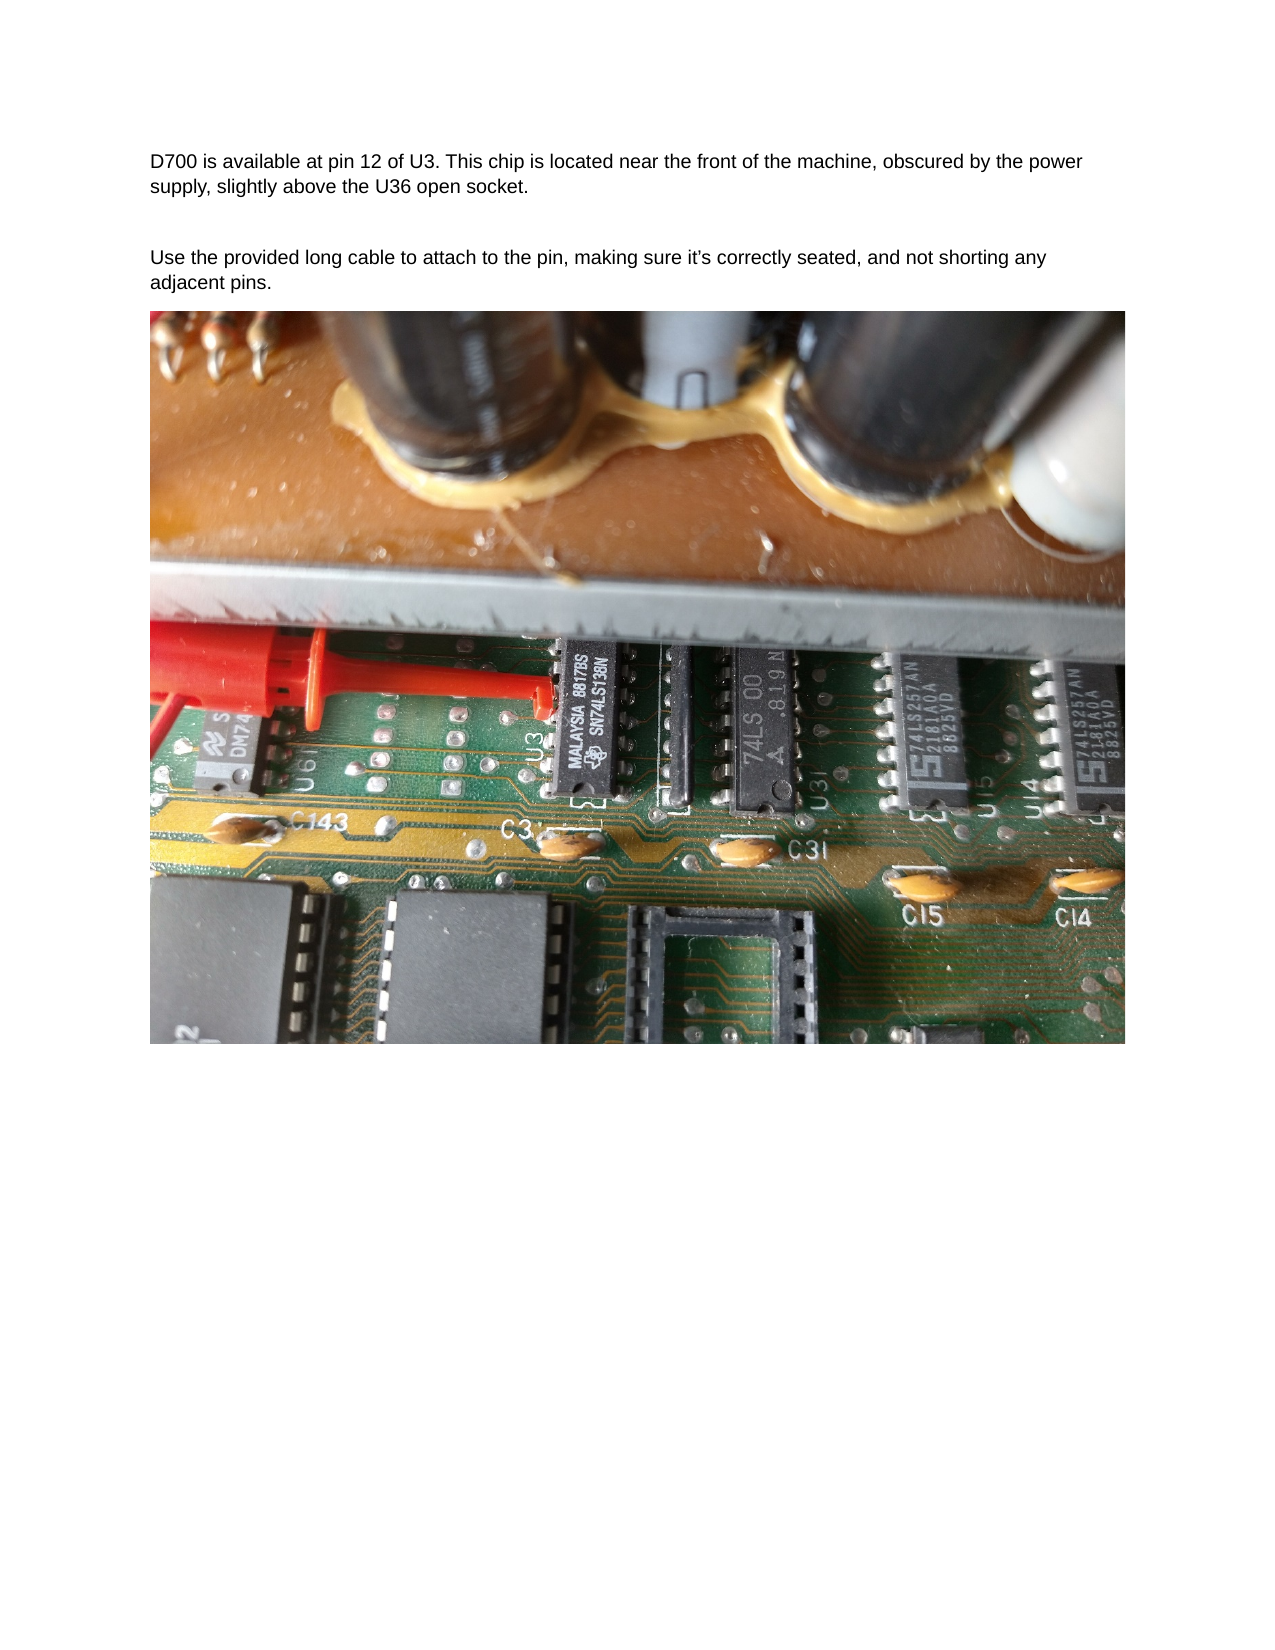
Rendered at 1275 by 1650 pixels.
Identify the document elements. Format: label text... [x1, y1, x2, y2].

picture [150, 311, 1125, 1044]
text Use the provided long cable to attach to the pin, making sure it’s correctly seated, and not shorting any adjacent pins. [150, 246, 1125, 293]
text D700 is available at pin 12 of U3. This chip is located near the front of the machine, obscured by the power supply, slightly above the U36 open socket. [150, 150, 1125, 227]
